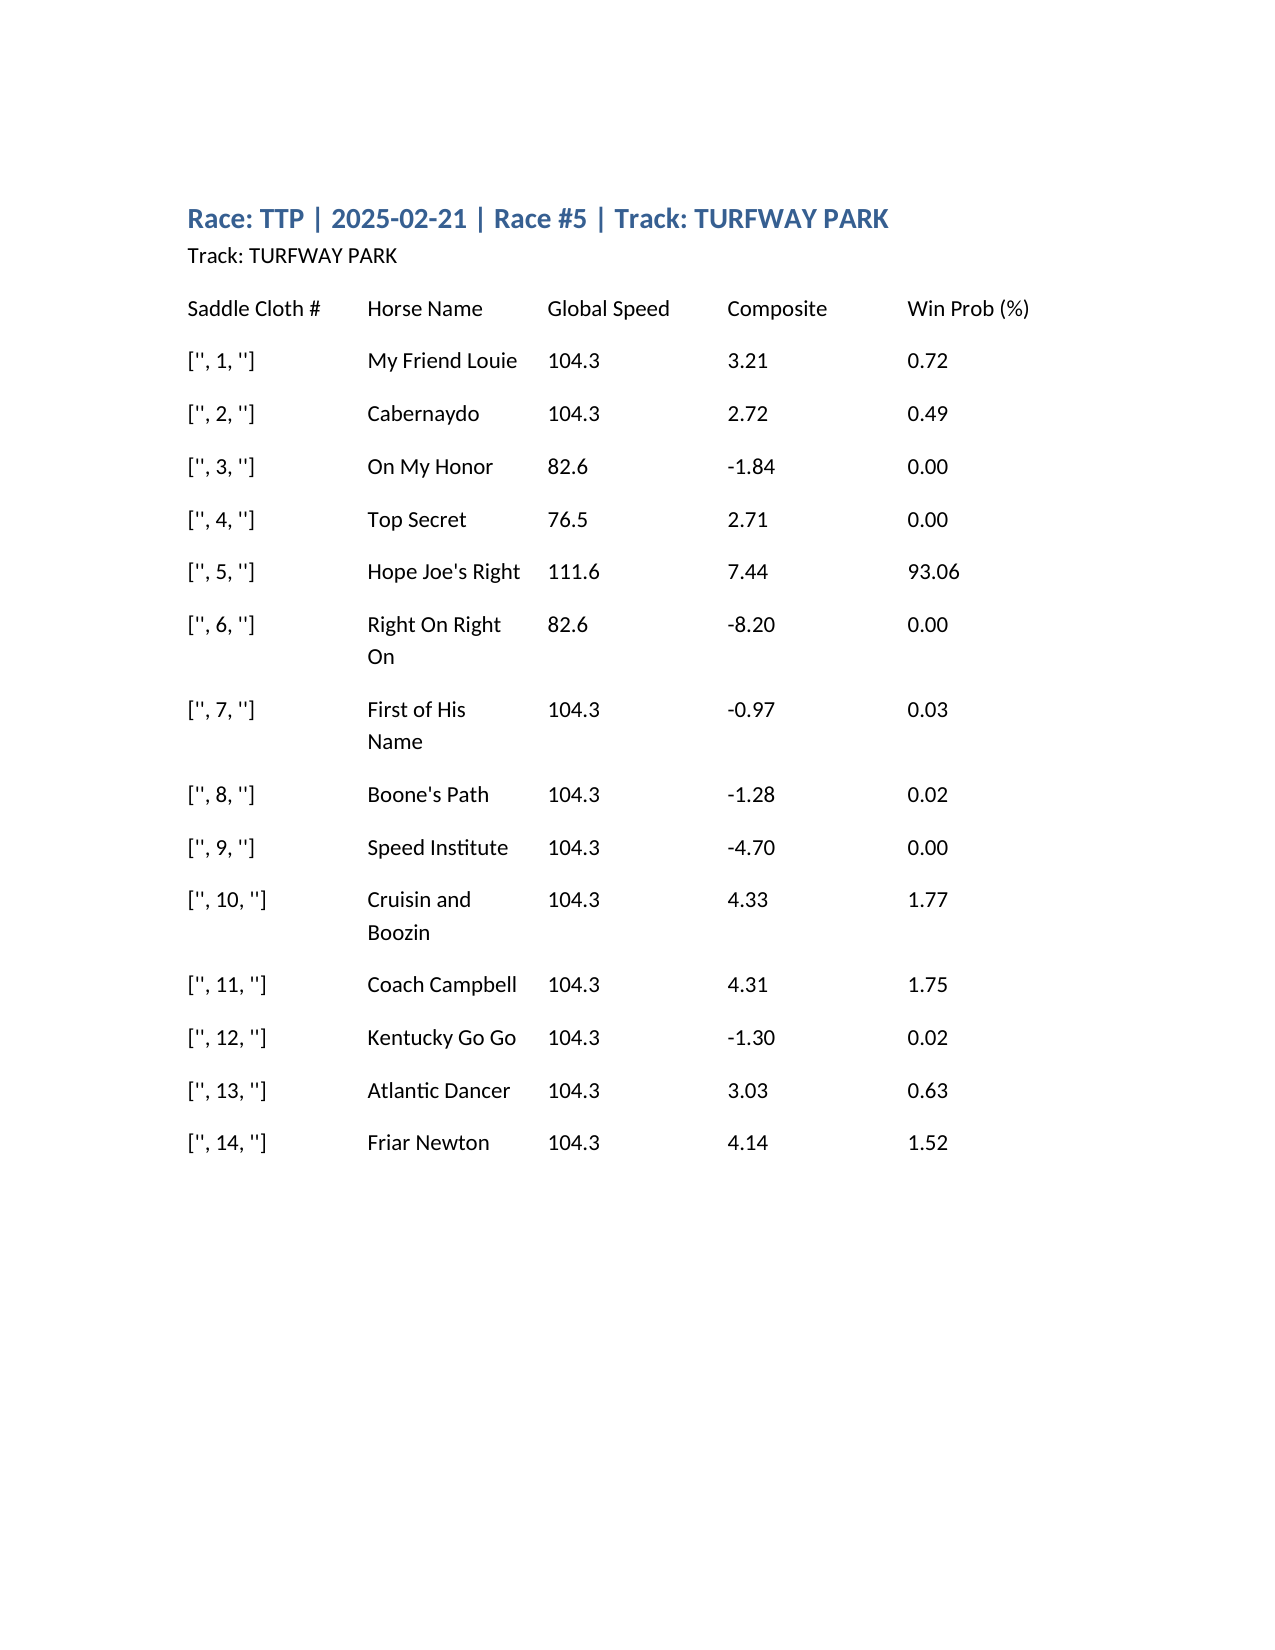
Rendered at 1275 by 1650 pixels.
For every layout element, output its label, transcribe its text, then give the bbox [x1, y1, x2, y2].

subtitle Race: TTP | 2025-02-21 | Race #5 | Track: TURFWAY PARK [187, 200, 1087, 236]
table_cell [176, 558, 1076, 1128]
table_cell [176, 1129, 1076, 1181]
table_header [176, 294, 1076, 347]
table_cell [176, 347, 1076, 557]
text Track: TURFWAY PARK [187, 241, 1087, 269]
